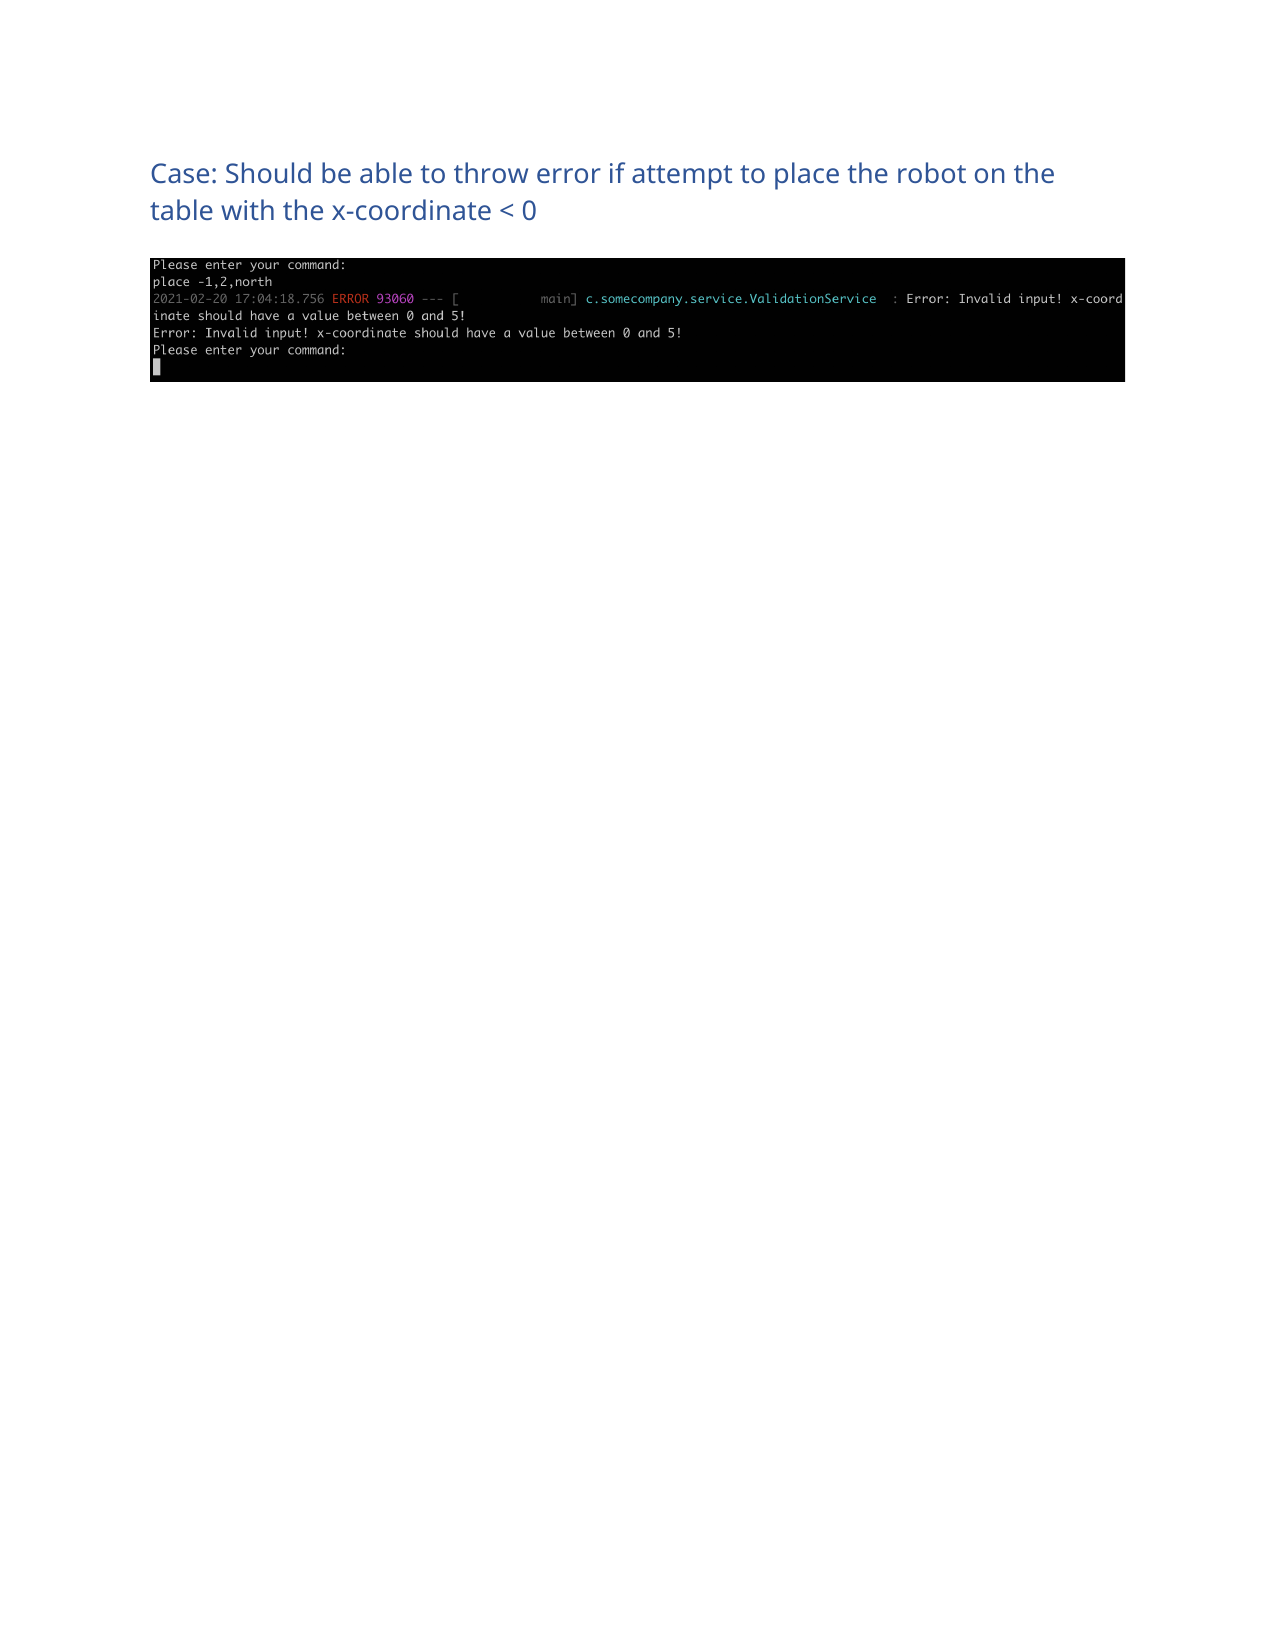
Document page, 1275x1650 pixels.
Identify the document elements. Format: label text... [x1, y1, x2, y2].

subtitle Case: Should be able to throw error if attempt to place the robot on the table with the x-coordinate < 0 [150, 154, 1125, 228]
picture [150, 258, 1125, 382]
